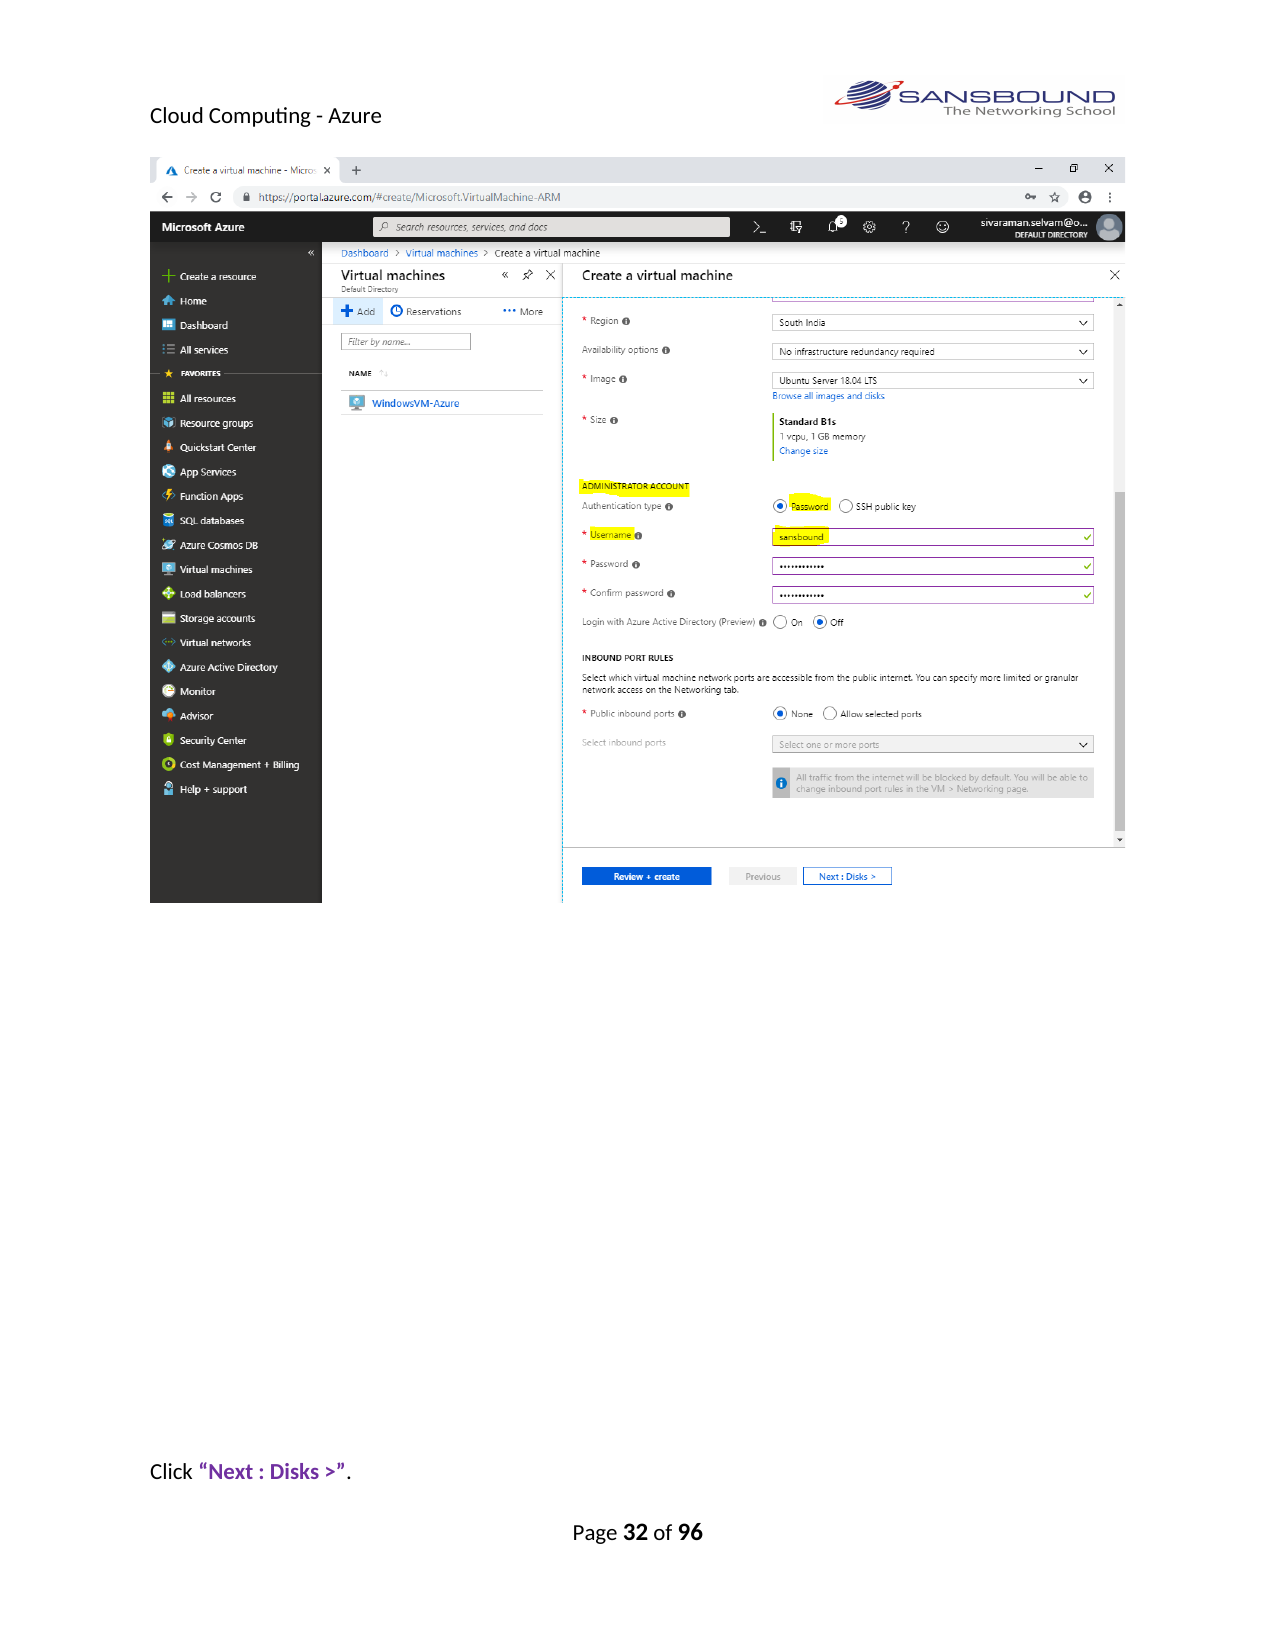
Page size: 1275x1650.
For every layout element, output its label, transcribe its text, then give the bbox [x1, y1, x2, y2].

text Click “Next : Disks >”. [150, 1457, 1125, 1485]
picture [150, 157, 1125, 903]
picture [823, 75, 1125, 124]
